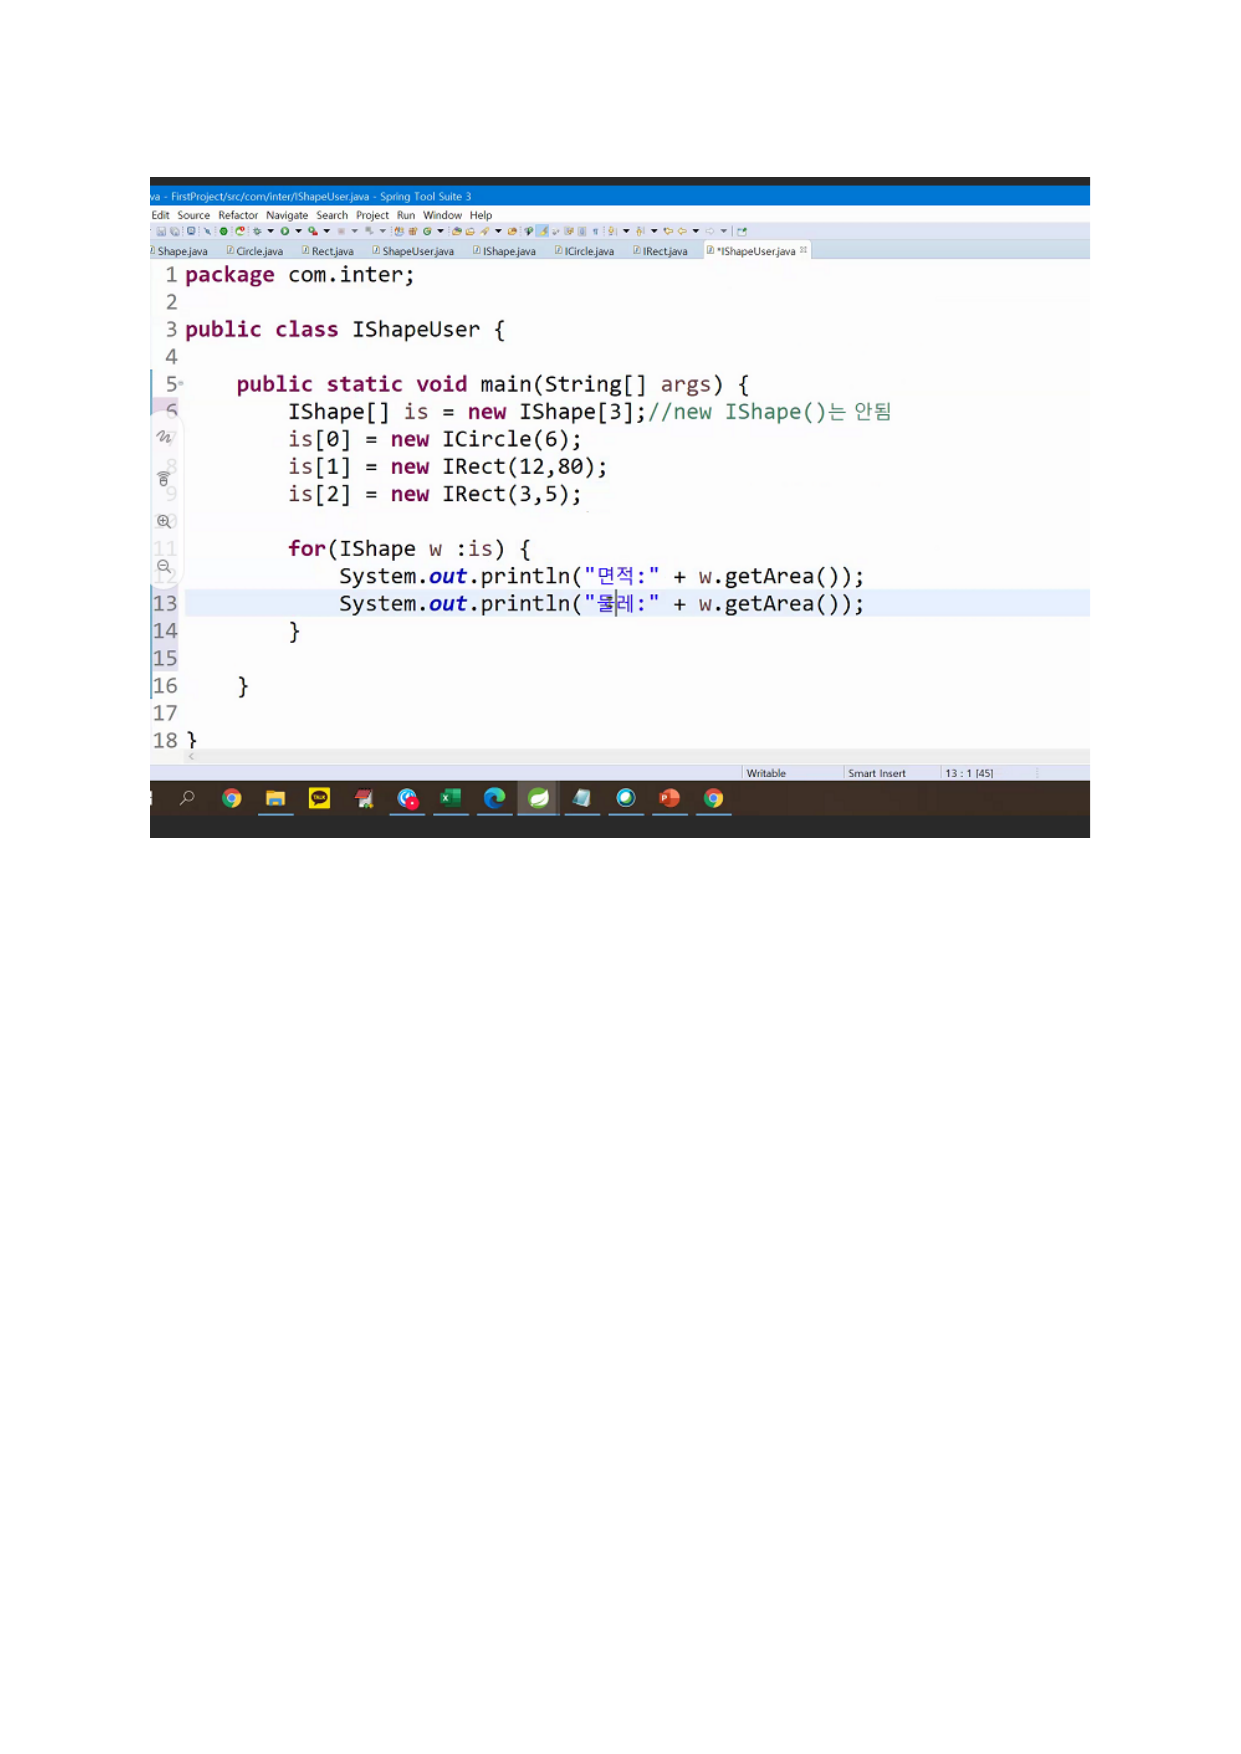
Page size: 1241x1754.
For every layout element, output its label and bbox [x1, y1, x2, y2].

picture [150, 177, 1091, 838]
